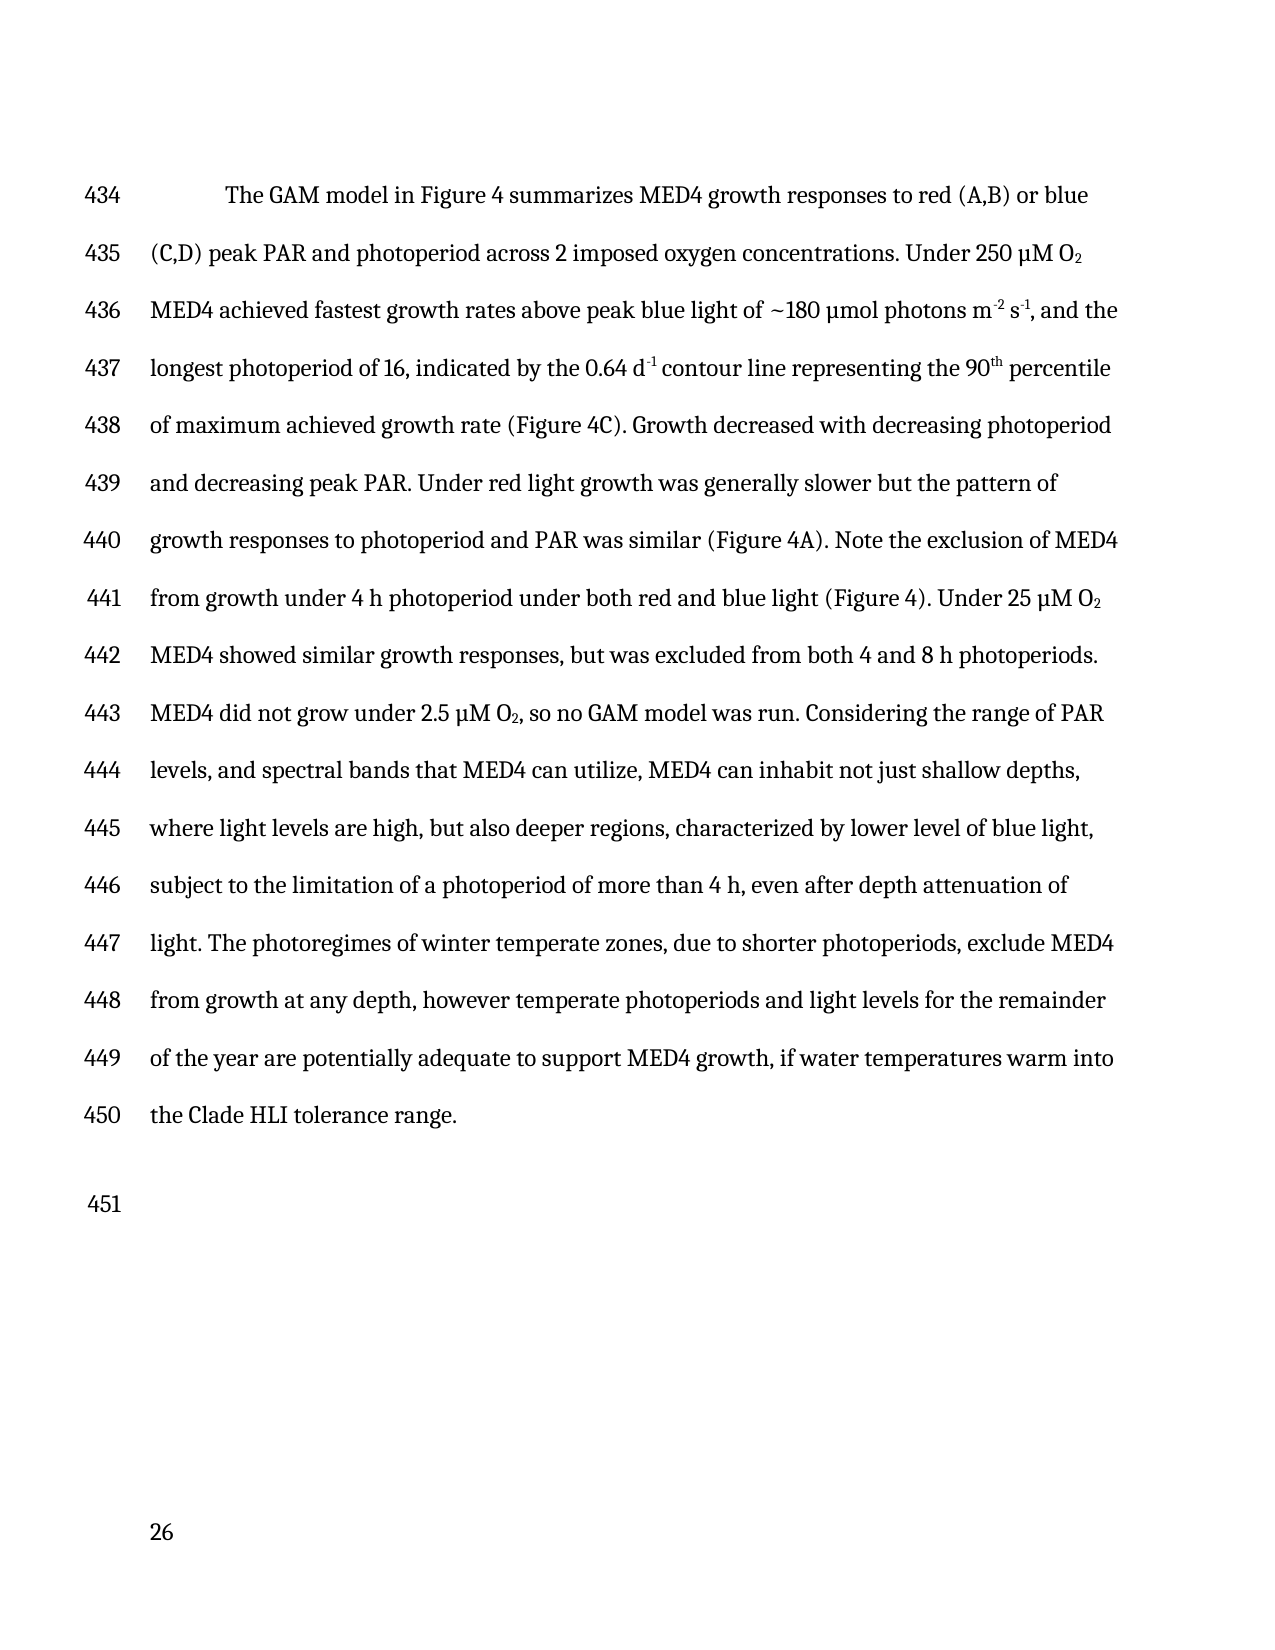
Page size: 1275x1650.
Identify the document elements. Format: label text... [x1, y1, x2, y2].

text The GAM model in Figure 4 summarizes MED4 growth responses to red (A,B) or blue (C,D) peak PAR and photoperiod across 2 imposed oxygen concentrations. Under 250 µM O2 MED4 achieved fastest growth rates above peak blue light of ~180 µmol photons m-2 s-1, and the longest photoperiod of 16, indicated by the 0.64 d-1 contour line representing the 90th percentile of maximum achieved growth rate (Figure 4C). Growth decreased with decreasing photoperiod and decreasing peak PAR. Under red light growth was generally slower but the pattern of growth responses to photoperiod and PAR was similar (Figure 4A). Note the exclusion of MED4 from growth under 4 h photoperiod under both red and blue light (Figure 4). Under 25 µM O2 MED4 showed similar growth responses, but was excluded from both 4 and 8 h photoperiods. MED4 did not grow under 2.5 µM O2, so no GAM model was run. Considering the range of PAR levels, and spectral bands that MED4 can utilize, MED4 can inhabit not just shallow depths, where light levels are high, but also deeper regions, characterized by lower level of blue light, subject to the limitation of a photoperiod of more than 4 h, even after depth attenuation of light. The photoregimes of winter temperate zones, due to shorter photoperiods, exclude MED4 from growth at any depth, however temperate photoperiods and light levels for the remainder of the year are potentially adequate to support MED4 growth, if water temperatures warm into the Clade HLI tolerance range. [150, 181, 1125, 1130]
